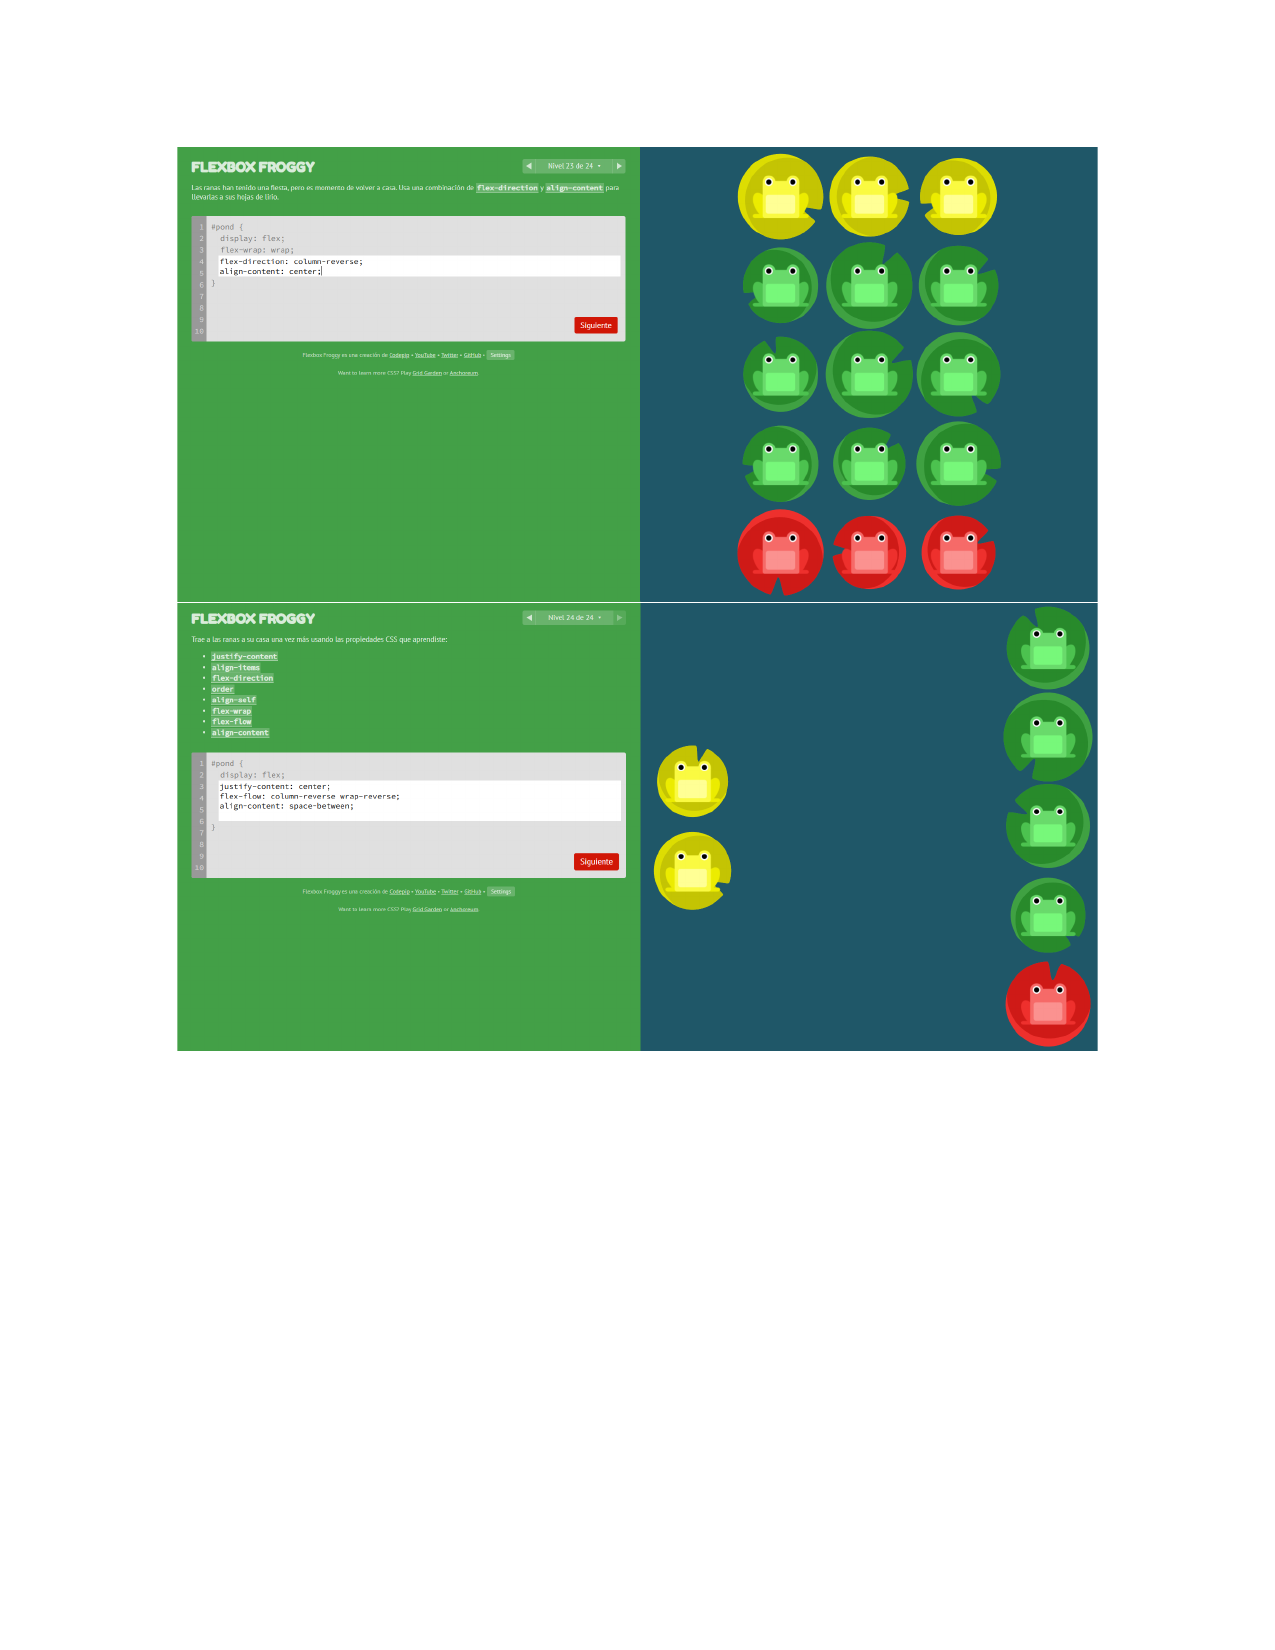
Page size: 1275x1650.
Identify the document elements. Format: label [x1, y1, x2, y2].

picture [177, 147, 1098, 602]
picture [177, 603, 1098, 1051]
